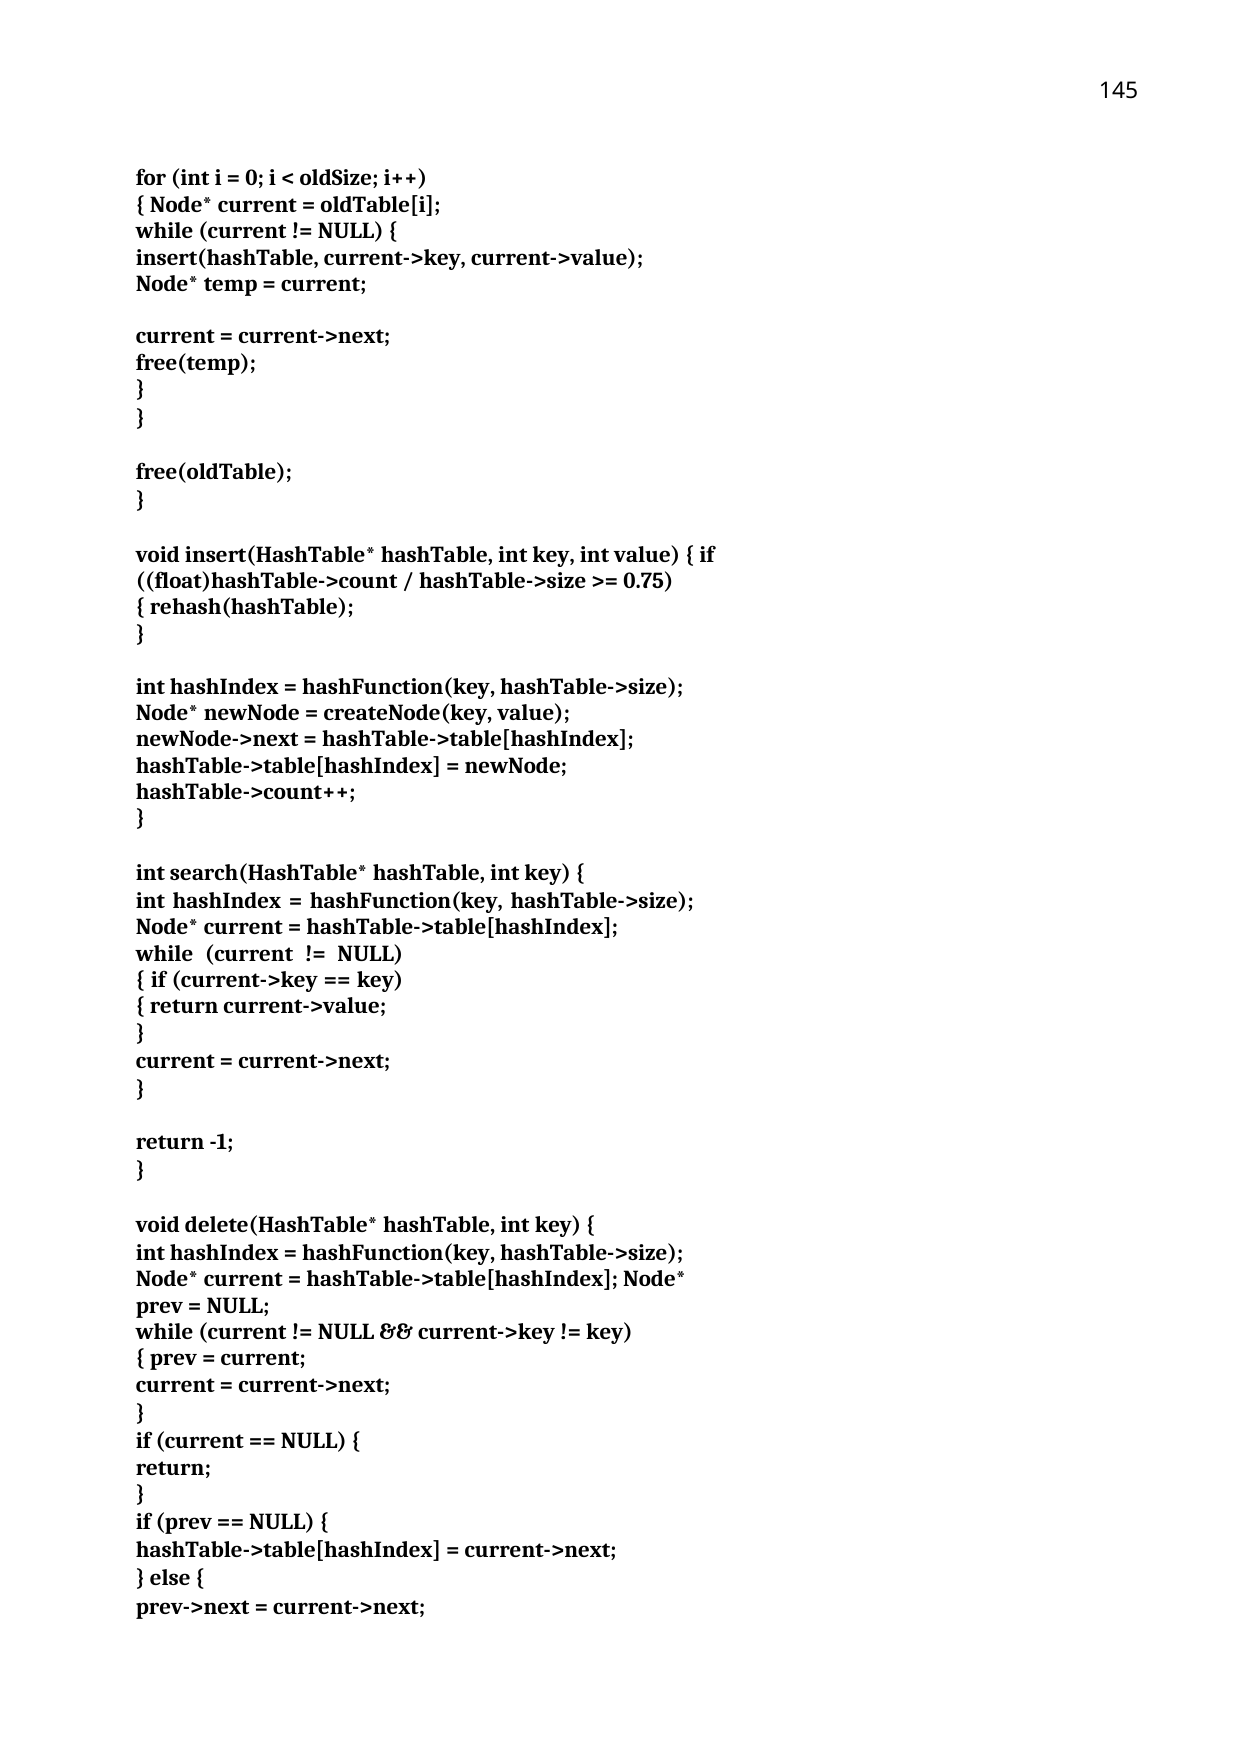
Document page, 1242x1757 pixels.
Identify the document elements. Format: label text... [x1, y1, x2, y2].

text } [136, 404, 1162, 431]
text void delete(HashTable* hashTable, int key) { [136, 1212, 1162, 1238]
text void insert(HashTable* hashTable, int key, int value) { if ((float)hashTable->count / hashTable->size >= 0.75) { rehash(hashTable); [136, 541, 724, 621]
text } [136, 1020, 1162, 1046]
text } [136, 805, 1162, 832]
text } [136, 1400, 1162, 1426]
text } [136, 621, 1162, 647]
text } [136, 1481, 1162, 1507]
text } [136, 376, 1162, 402]
text int search(HashTable* hashTable, int key) { [136, 860, 1162, 886]
text int hashIndex = hashFunction(key, hashTable->size); Node* current = hashTable->table[hashIndex]; Node* prev = NULL; [136, 1240, 694, 1319]
text if (prev == NULL) { [136, 1509, 1162, 1535]
text } [136, 1157, 1162, 1183]
text int hashIndex = hashFunction(key, hashTable->size); Node* newNode = createNode(key, value); [136, 673, 694, 726]
text free(oldTable); [136, 459, 1162, 485]
text } else { [136, 1565, 1162, 1591]
text newNode->next = hashTable->table[hashIndex]; hashTable->table[hashIndex] = newNode; hashTable->count++; [136, 726, 645, 805]
text hashTable->table[hashIndex] = current->next; [136, 1537, 1162, 1563]
text } [136, 1076, 1162, 1102]
text while (current != NULL) { if (current->key == key) { return current->value; [136, 941, 403, 1019]
text while (current != NULL && current->key != key) { prev = current; [136, 1319, 654, 1372]
text } [136, 487, 1162, 513]
text current = current->next; free(temp); [136, 323, 395, 376]
text if (current == NULL) { return; [136, 1428, 364, 1481]
text for (int i = 0; i < oldSize; i++) { Node* current = oldTable[i]; while (current != NULL) { [136, 165, 449, 244]
text current = current->next; [136, 1048, 1162, 1074]
text current = current->next; [136, 1372, 1162, 1398]
text int hashIndex = hashFunction(key, hashTable->size); Node* current = hashTable->table[hashIndex]; [136, 888, 694, 941]
text prev->next = current->next; [136, 1593, 1162, 1620]
text insert(hashTable, current->key, current->value); Node* temp = current; [136, 244, 654, 297]
text return -1; [136, 1129, 1162, 1155]
